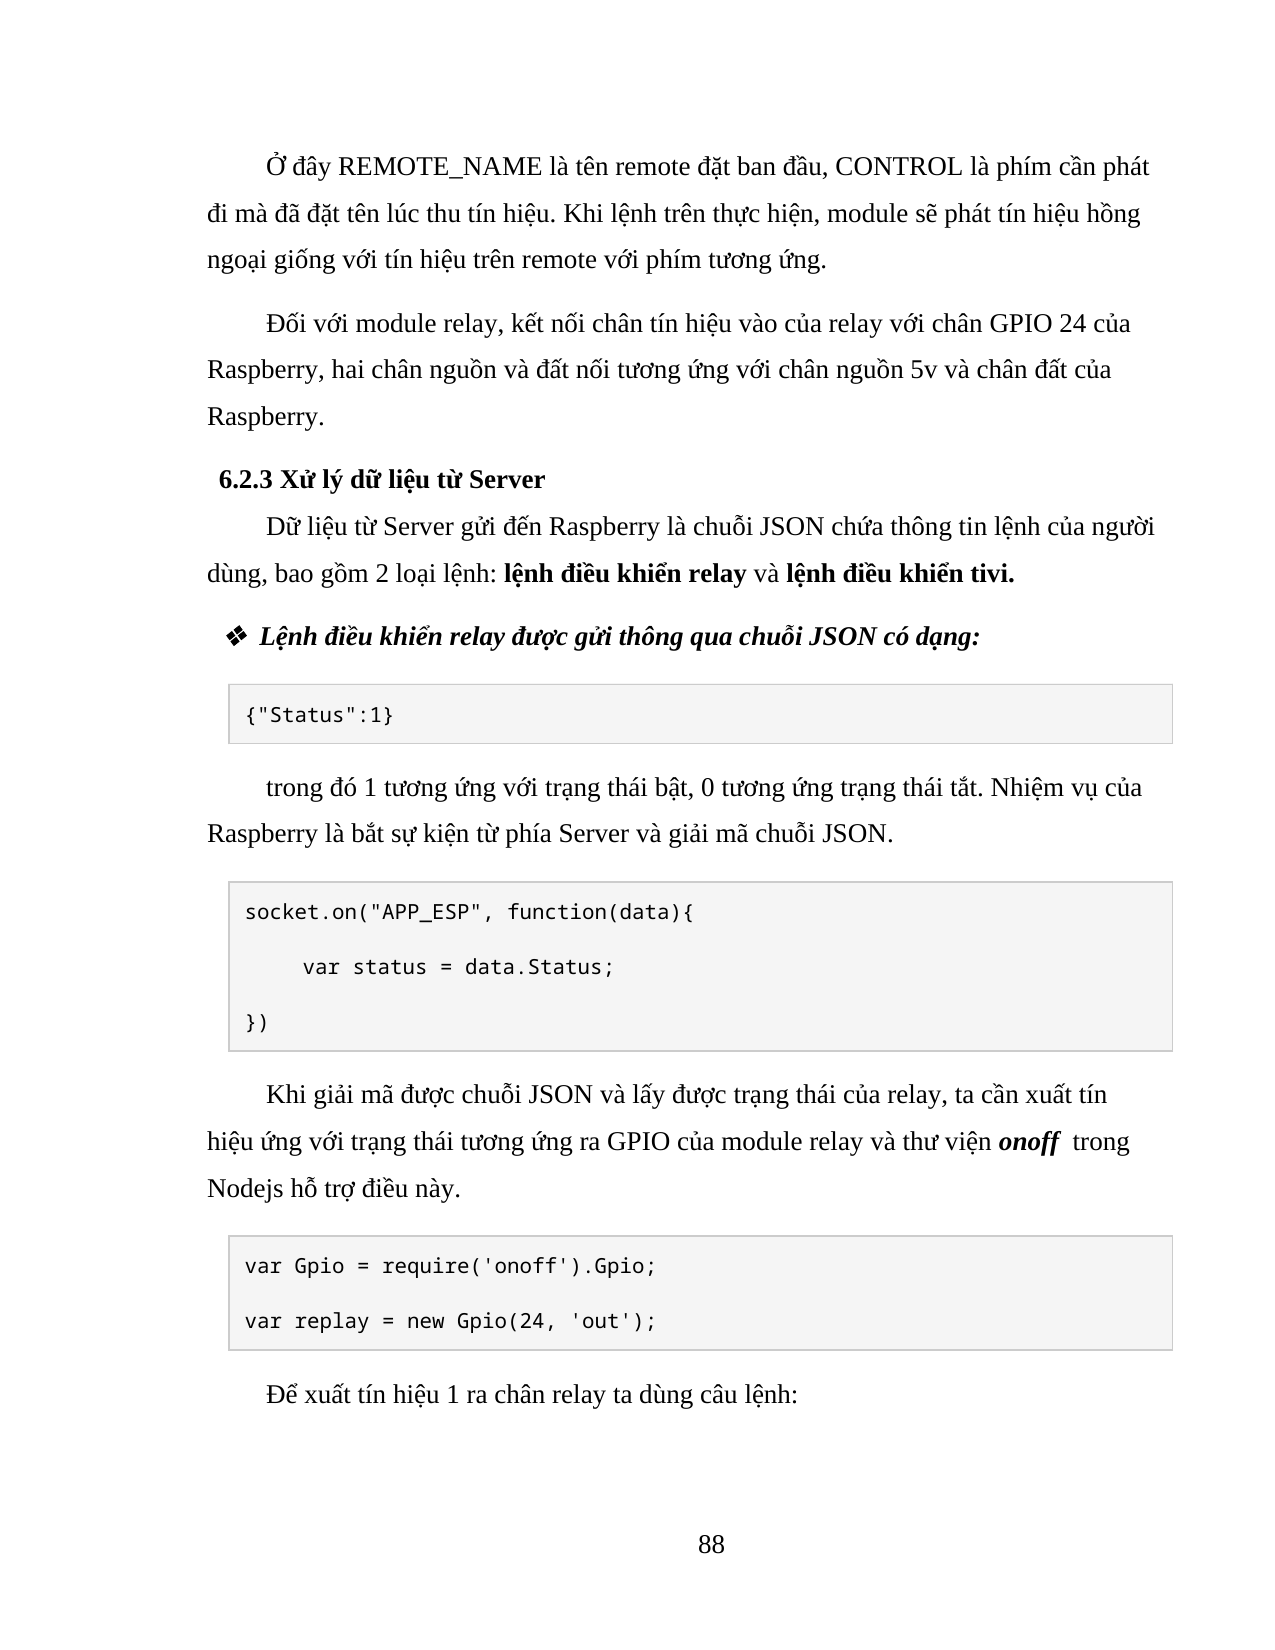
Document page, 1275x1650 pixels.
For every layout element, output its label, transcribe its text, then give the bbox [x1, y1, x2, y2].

text Đối với module relay, kết nối chân tín hiệu vào của relay với chân GPIO 24 của Raspberry, hai chân nguồn và đất nối tương ứng với chân nguồn 5v và chân đất của Raspberry. [207, 307, 1157, 431]
text var Gpio = require('onoff').Gpio; [230, 1237, 1172, 1280]
text var replay = new Gpio(24, 'out'); [230, 1290, 1172, 1349]
text trong đó 1 tương ứng với trạng thái bật, 0 tương ứng trạng thái tắt. Nhiệm vụ của Raspberry là bắt sự kiện từ phía Server và giải mã chuỗi JSON. [207, 771, 1157, 849]
subtitle Xử lý dữ liệu từ Server [218, 463, 1157, 494]
text Khi giải mã được chuỗi JSON và lấy được trạng thái của relay, ta cần xuất tín hiệu ứng với trạng thái tương ứng ra GPIO của module relay và thư viện onoff trong Nodejs hỗ trợ điều này. [207, 1078, 1157, 1203]
text Để xuất tín hiệu 1 ra chân relay ta dùng câu lệnh: [207, 1378, 1157, 1409]
text Ở đây REMOTE_NAME là tên remote đặt ban đầu, CONTROL là phím cần phát đi mà đã đặt tên lúc thu tín hiệu. Khi lệnh trên thực hiện, module sẽ phát tín hiệu hồng ngoại giống với tín hiệu trên remote với phím tương ứng. [207, 150, 1157, 274]
list Lệnh điều khiển relay được gửi thông qua chuỗi JSON có dạng: [222, 620, 1157, 651]
text socket.on("APP_ESP", function(data){ [230, 883, 1172, 926]
text }) [230, 991, 1172, 1050]
text Dữ liệu từ Server gửi đến Raspberry là chuỗi JSON chứa thông tin lệnh của người dùng, bao gồm 2 loại lệnh: lệnh điều khiển relay và lệnh điều khiển tivi. [207, 510, 1157, 588]
text var status = data.Status; [230, 936, 1172, 981]
text {"Status":1} [230, 685, 1172, 743]
